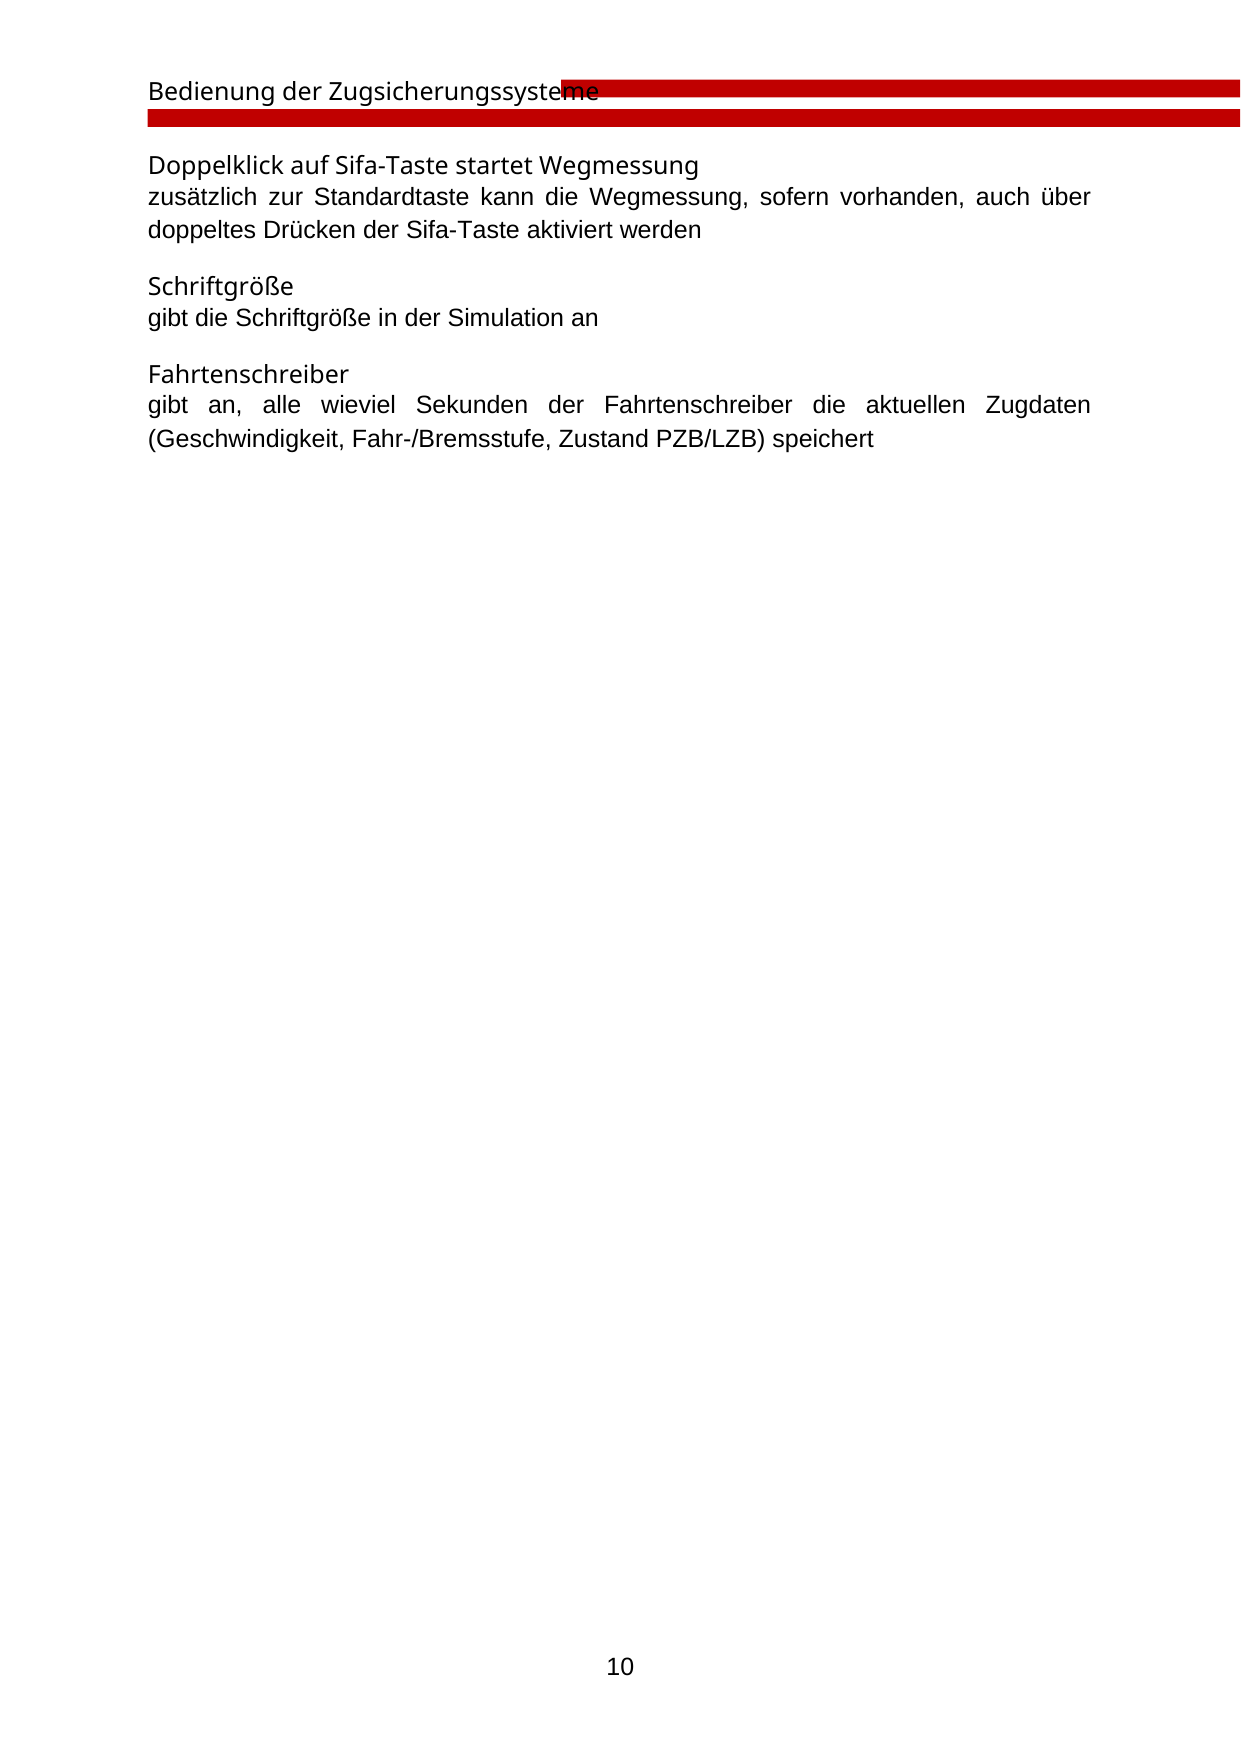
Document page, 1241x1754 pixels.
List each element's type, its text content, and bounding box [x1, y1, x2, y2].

text gibt an, alle wieviel Sekunden der Fahrtenschreiber die aktuellen Zugdaten (Geschwindigkeit, Fahr-/Bremsstufe, Zustand PZB/LZB) speichert [148, 391, 1093, 452]
text gibt die Schriftgröße in der Simulation an [148, 303, 1093, 331]
text Doppelklick auf Sifa-Taste startet Wegmessung [148, 148, 1093, 182]
text Schriftgröße [148, 268, 1093, 303]
text Fahrtenschreiber [148, 356, 1093, 391]
text zusätzlich zur Standardtaste kann die Wegmessung, sofern vorhanden, auch über doppeltes Drücken der Sifa-Taste aktiviert werden [148, 182, 1093, 243]
